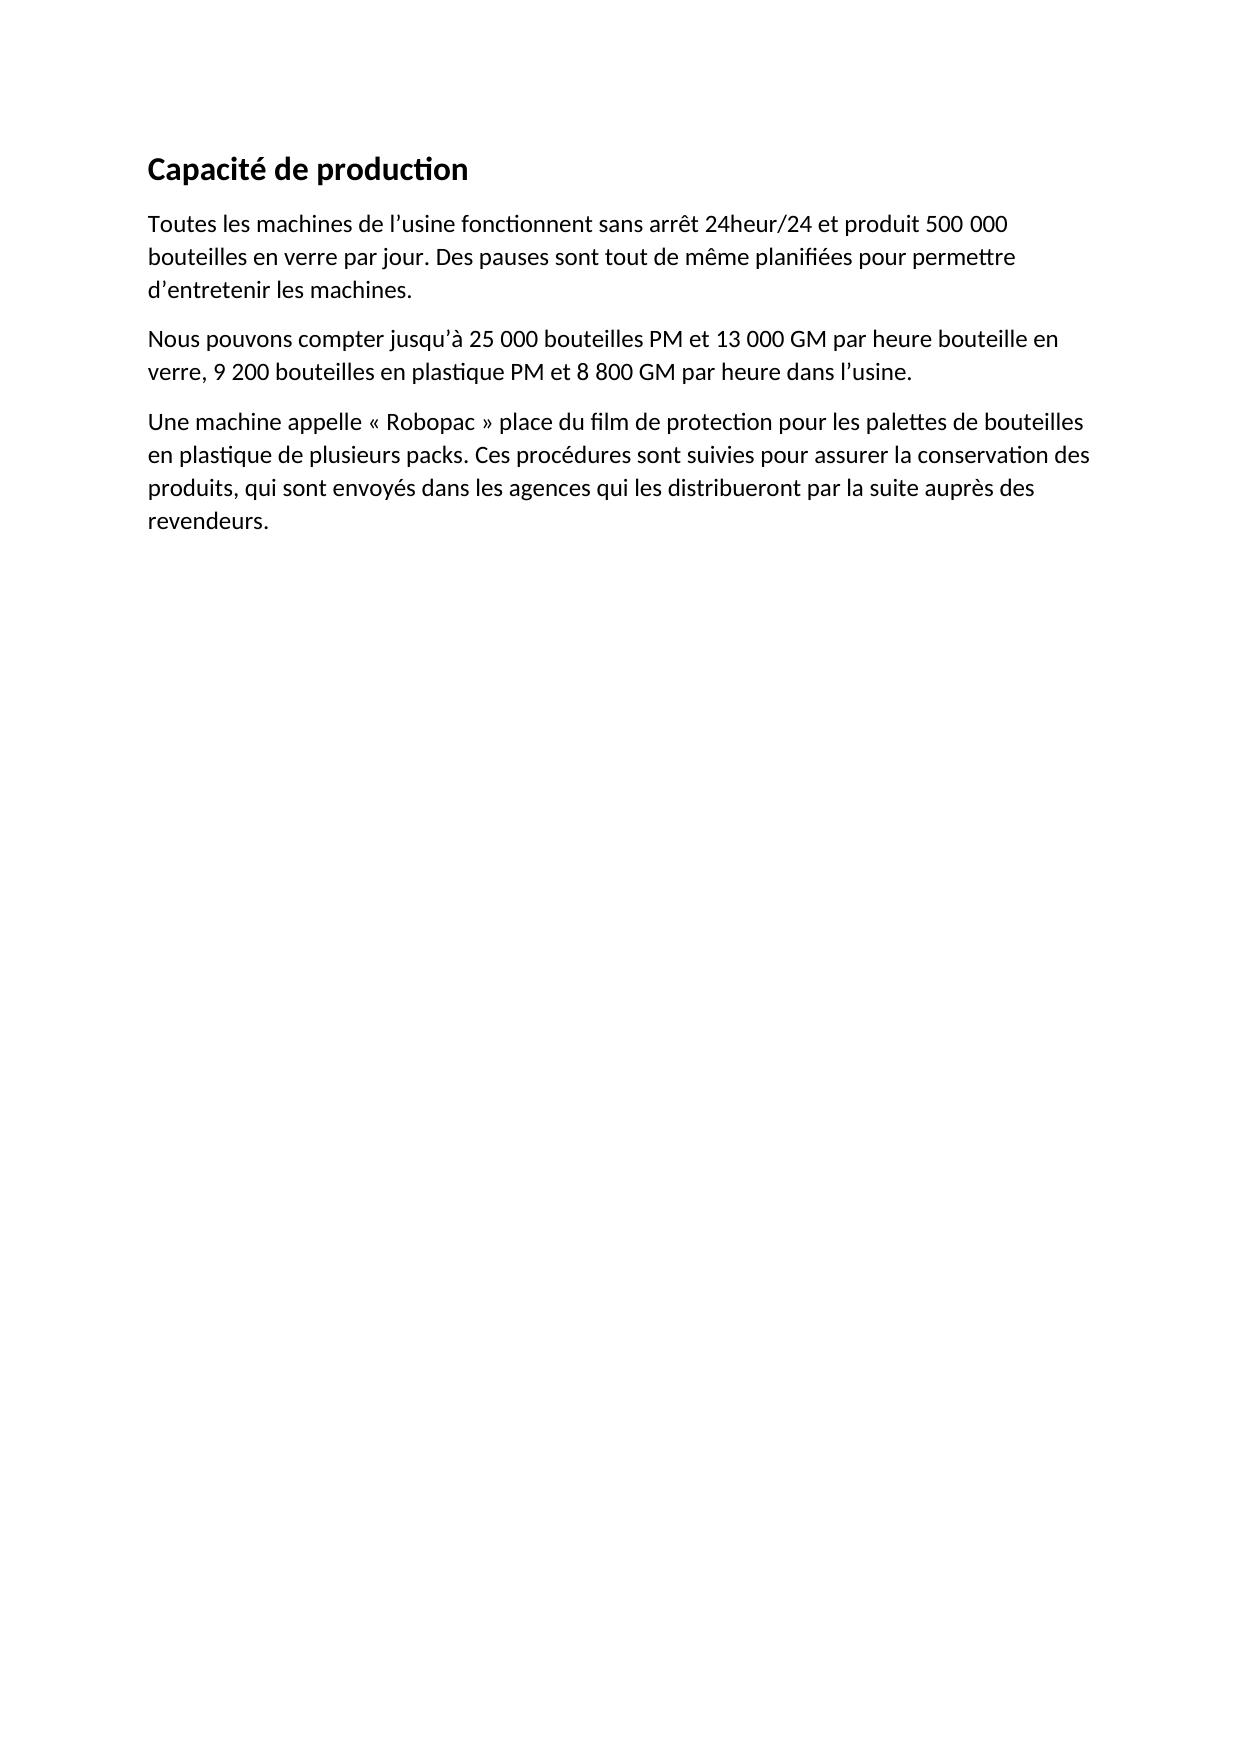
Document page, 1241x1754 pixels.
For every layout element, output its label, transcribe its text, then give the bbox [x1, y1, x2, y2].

text Nous pouvons compter jusqu’à 25 000 bouteilles PM et 13 000 GM par heure bouteille en verre, 9 200 bouteilles en plastique PM et 8 800 GM par heure dans l’usine. [148, 324, 1093, 387]
text Toutes les machines de l’usine fonctionnent sans arrêt 24heur/24 et produit 500 000 bouteilles en verre par jour. Des pauses sont tout de même planifiées pour permettre d’entretenir les machines. [148, 208, 1093, 304]
text Capacité de production [148, 148, 1093, 188]
text Une machine appelle « Robopac » place du film de protection pour les palettes de bouteilles en plastique de plusieurs packs. Ces procédures sont suivies pour assurer la conservation des produits, qui sont envoyés dans les agences qui les distribueront par la suite auprès des revendeurs. [148, 406, 1093, 535]
